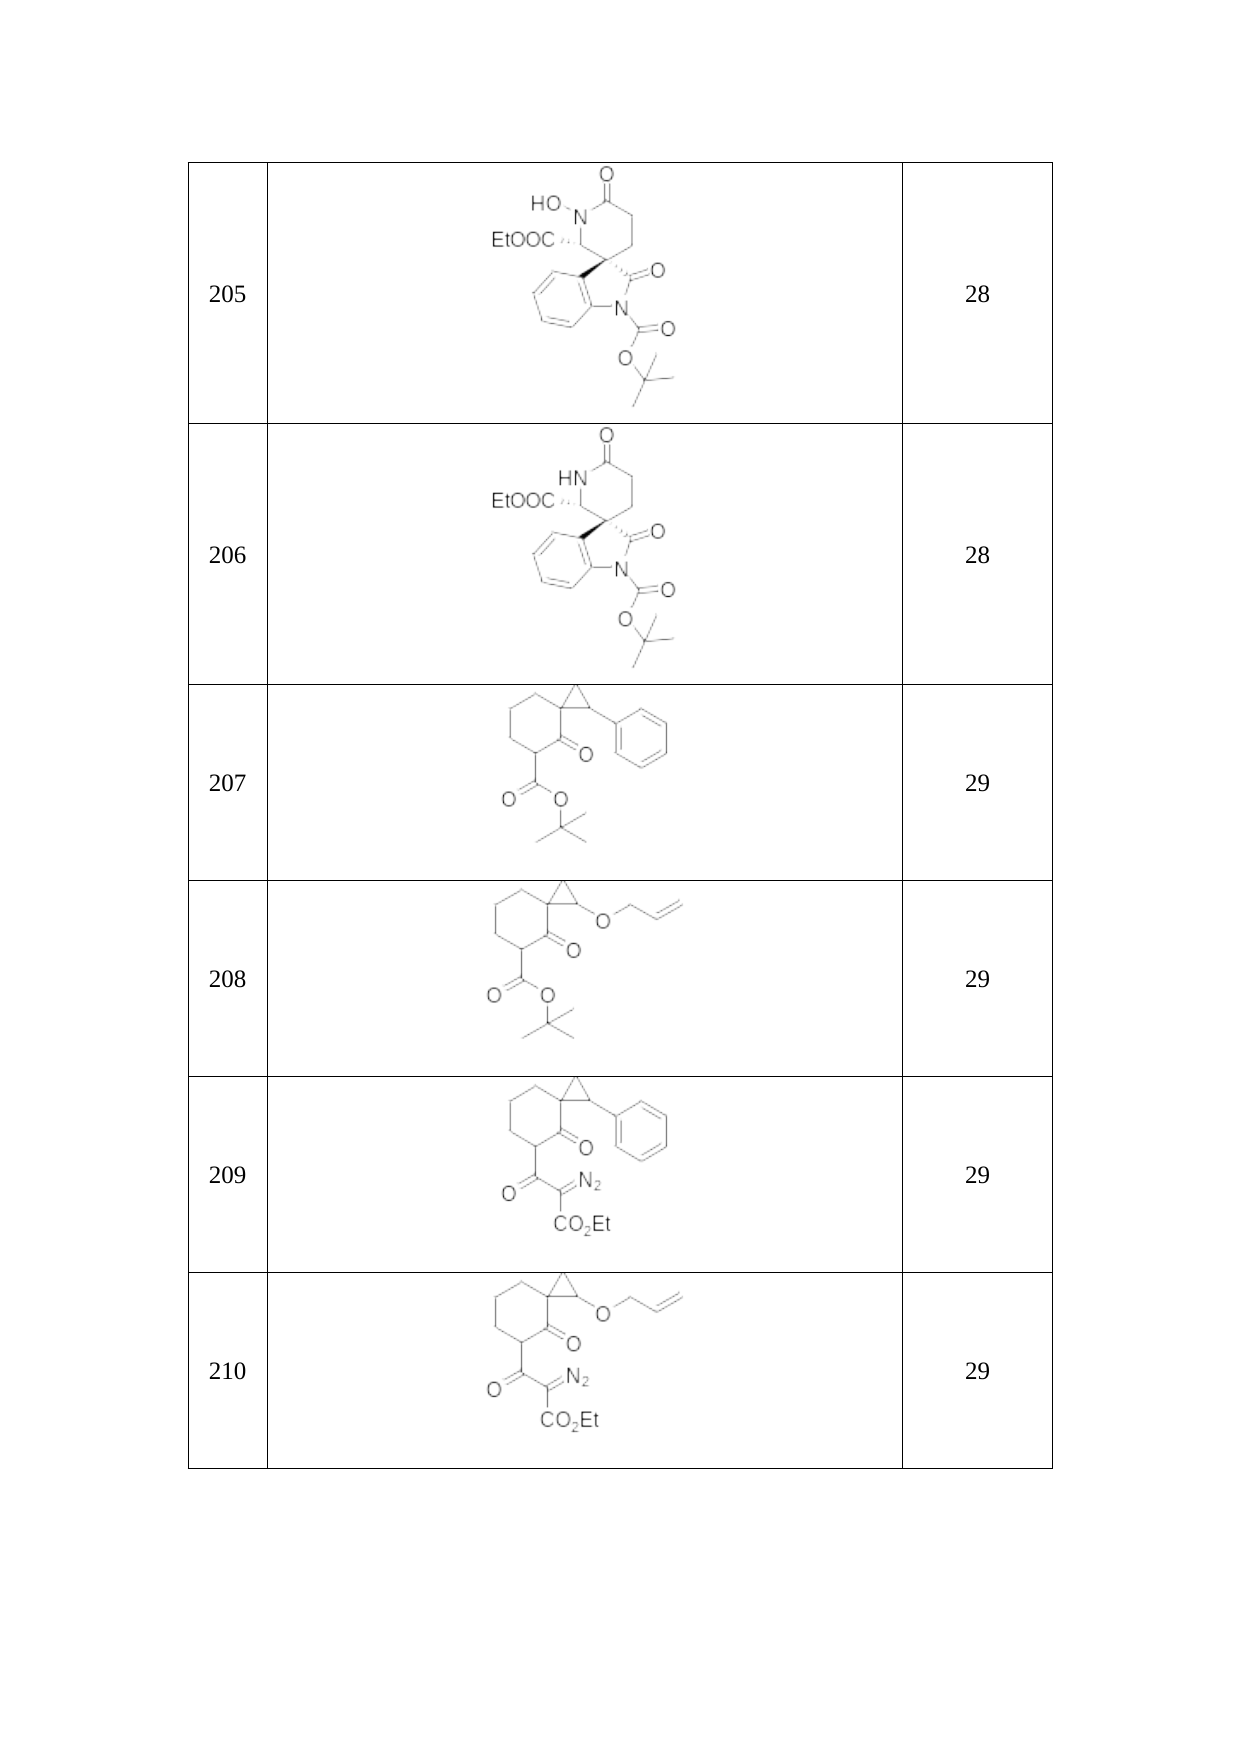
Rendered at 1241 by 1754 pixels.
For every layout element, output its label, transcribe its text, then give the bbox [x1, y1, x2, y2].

table_cell 208 [189, 881, 267, 1076]
table_cell 29 [903, 1077, 1052, 1272]
table_cell 205 [189, 163, 267, 423]
table_cell 209 [189, 1077, 267, 1272]
table_cell 29 [903, 881, 1052, 1076]
table_cell 210 [189, 1273, 267, 1468]
table_cell [268, 881, 902, 1076]
table_cell [268, 1273, 902, 1468]
table_cell 28 [903, 163, 1052, 423]
table_cell 206 [189, 424, 267, 684]
table_cell 29 [903, 685, 1052, 880]
table_cell 28 [903, 424, 1052, 684]
table_cell [268, 163, 902, 423]
table_cell [268, 424, 902, 684]
table_cell 207 [189, 685, 267, 880]
table_cell [268, 1077, 902, 1272]
table_cell 29 [903, 1273, 1052, 1468]
table_cell [268, 685, 902, 880]
